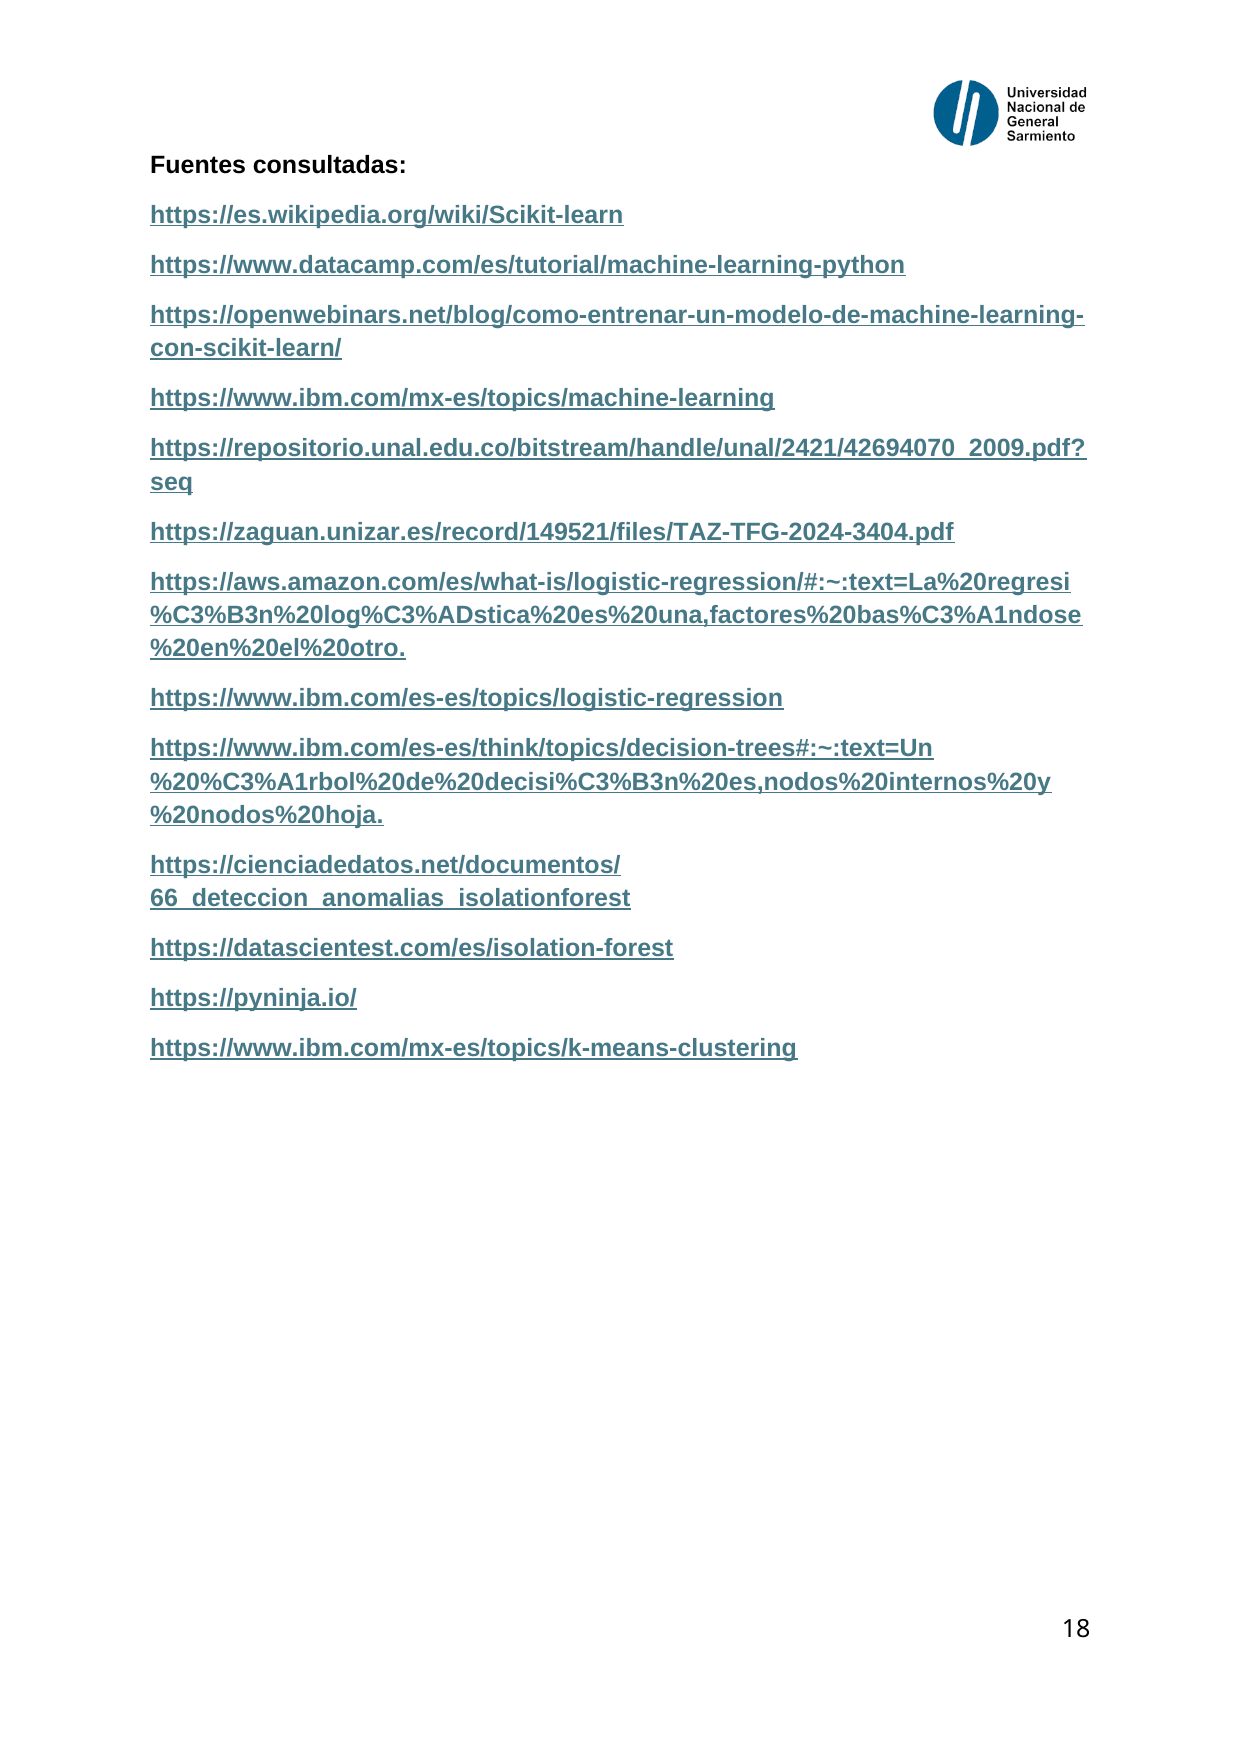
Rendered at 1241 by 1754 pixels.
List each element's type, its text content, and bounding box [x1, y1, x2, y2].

text https://repositorio.unal.edu.co/bitstream/handle/unal/2421/42694070_2009.pdf?seq [150, 433, 1090, 495]
text https://pyninja.io/ [150, 983, 1090, 1012]
text https://www.ibm.com/mx-es/topics/k-means-clustering [150, 1033, 1090, 1062]
text https://aws.amazon.com/es/what-is/logistic-regression/#:~:text=La%20regresi%C3%B3n%20log%C3%ADstica%20es%20una,factores%20bas%C3%A1ndose%20en%20el%20otro. [150, 567, 1090, 662]
text https://www.ibm.com/es-es/topics/logistic-regression [150, 683, 1090, 712]
text Fuentes consultadas: [150, 150, 1090, 179]
text https://zaguan.unizar.es/record/149521/files/TAZ-TFG-2024-3404.pdf [150, 517, 1090, 545]
text https://www.ibm.com/es-es/think/topics/decision-trees#:~:text=Un%20%C3%A1rbol%20de%20decisi%C3%B3n%20es,nodos%20internos%20y%20nodos%20hoja. [150, 733, 1090, 829]
text https://cienciadedatos.net/documentos/66_deteccion_anomalias_isolationforest [150, 850, 1090, 912]
text https://www.datacamp.com/es/tutorial/machine-learning-python [150, 250, 1090, 279]
picture [931, 75, 1091, 149]
text https://es.wikipedia.org/wiki/Scikit-learn [150, 200, 1090, 229]
text https://openwebinars.net/blog/como-entrenar-un-modelo-de-machine-learning-con-scikit-learn/ [150, 300, 1090, 362]
text https://www.ibm.com/mx-es/topics/machine-learning [150, 383, 1090, 412]
text https://datascientest.com/es/isolation-forest [150, 933, 1090, 962]
